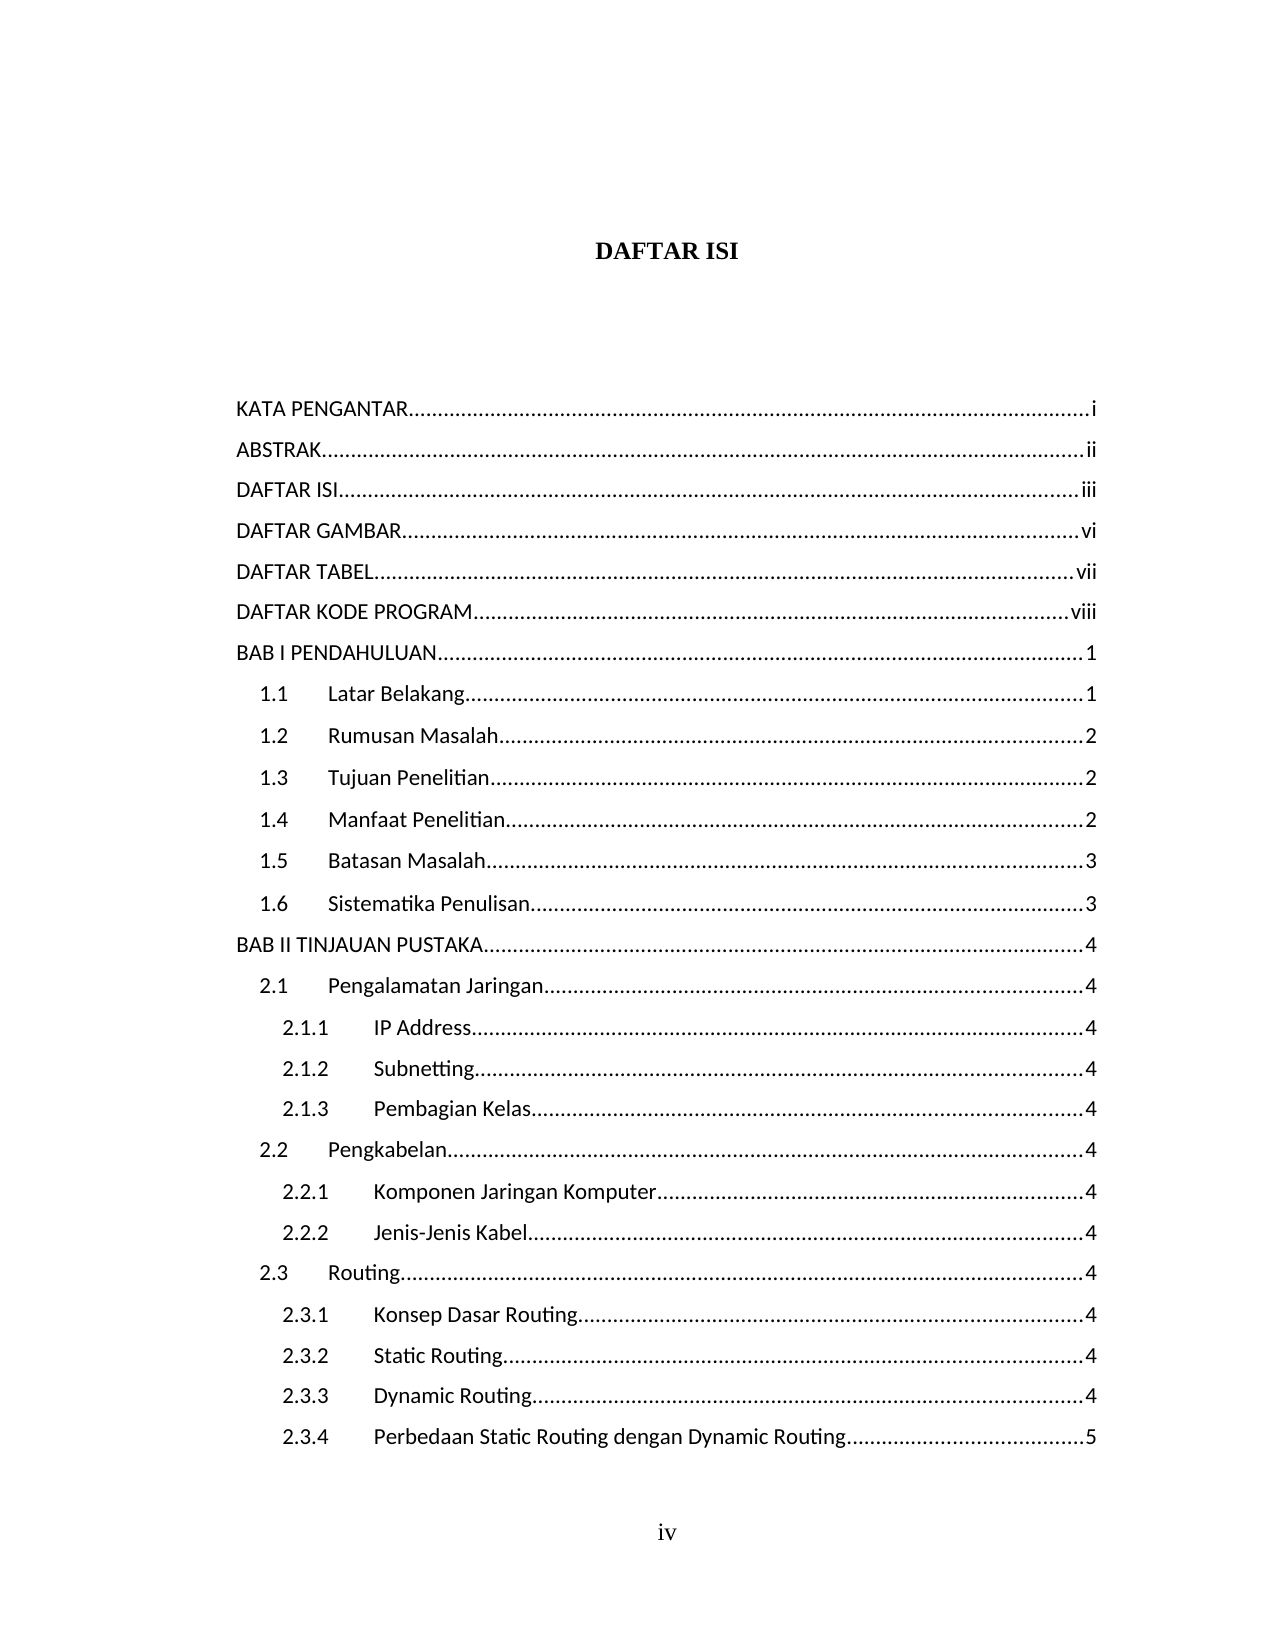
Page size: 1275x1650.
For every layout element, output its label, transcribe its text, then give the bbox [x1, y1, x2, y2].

subtitle DAFTAR ISI [236, 236, 1098, 265]
